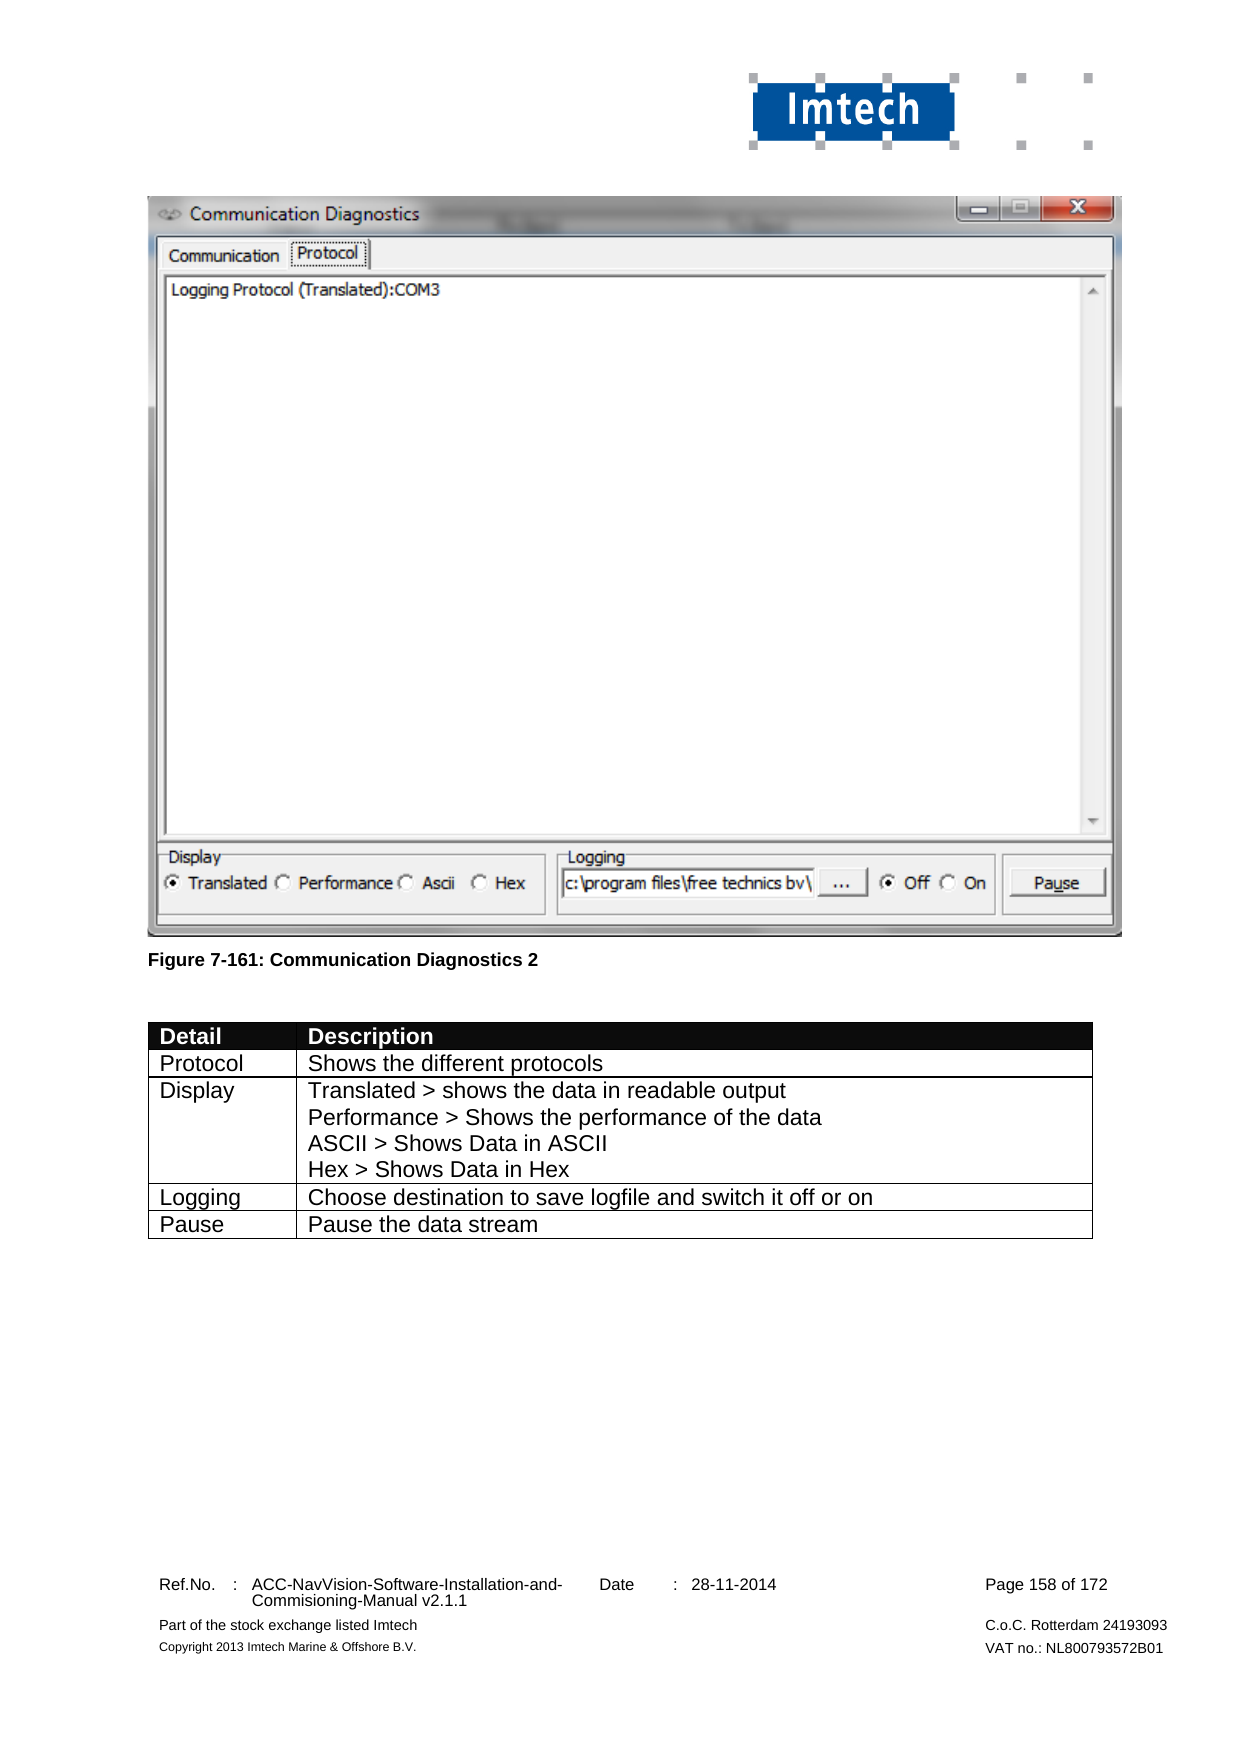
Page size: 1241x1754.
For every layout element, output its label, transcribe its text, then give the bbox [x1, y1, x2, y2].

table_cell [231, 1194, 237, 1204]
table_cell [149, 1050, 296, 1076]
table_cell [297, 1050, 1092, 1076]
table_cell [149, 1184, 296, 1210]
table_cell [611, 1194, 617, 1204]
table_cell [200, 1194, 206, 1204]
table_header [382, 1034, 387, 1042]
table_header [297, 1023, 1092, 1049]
picture [748, 73, 1093, 150]
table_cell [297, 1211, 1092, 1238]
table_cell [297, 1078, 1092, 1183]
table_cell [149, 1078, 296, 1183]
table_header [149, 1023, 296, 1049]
picture [147, 196, 1122, 937]
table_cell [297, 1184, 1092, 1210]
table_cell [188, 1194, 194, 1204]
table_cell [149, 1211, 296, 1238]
